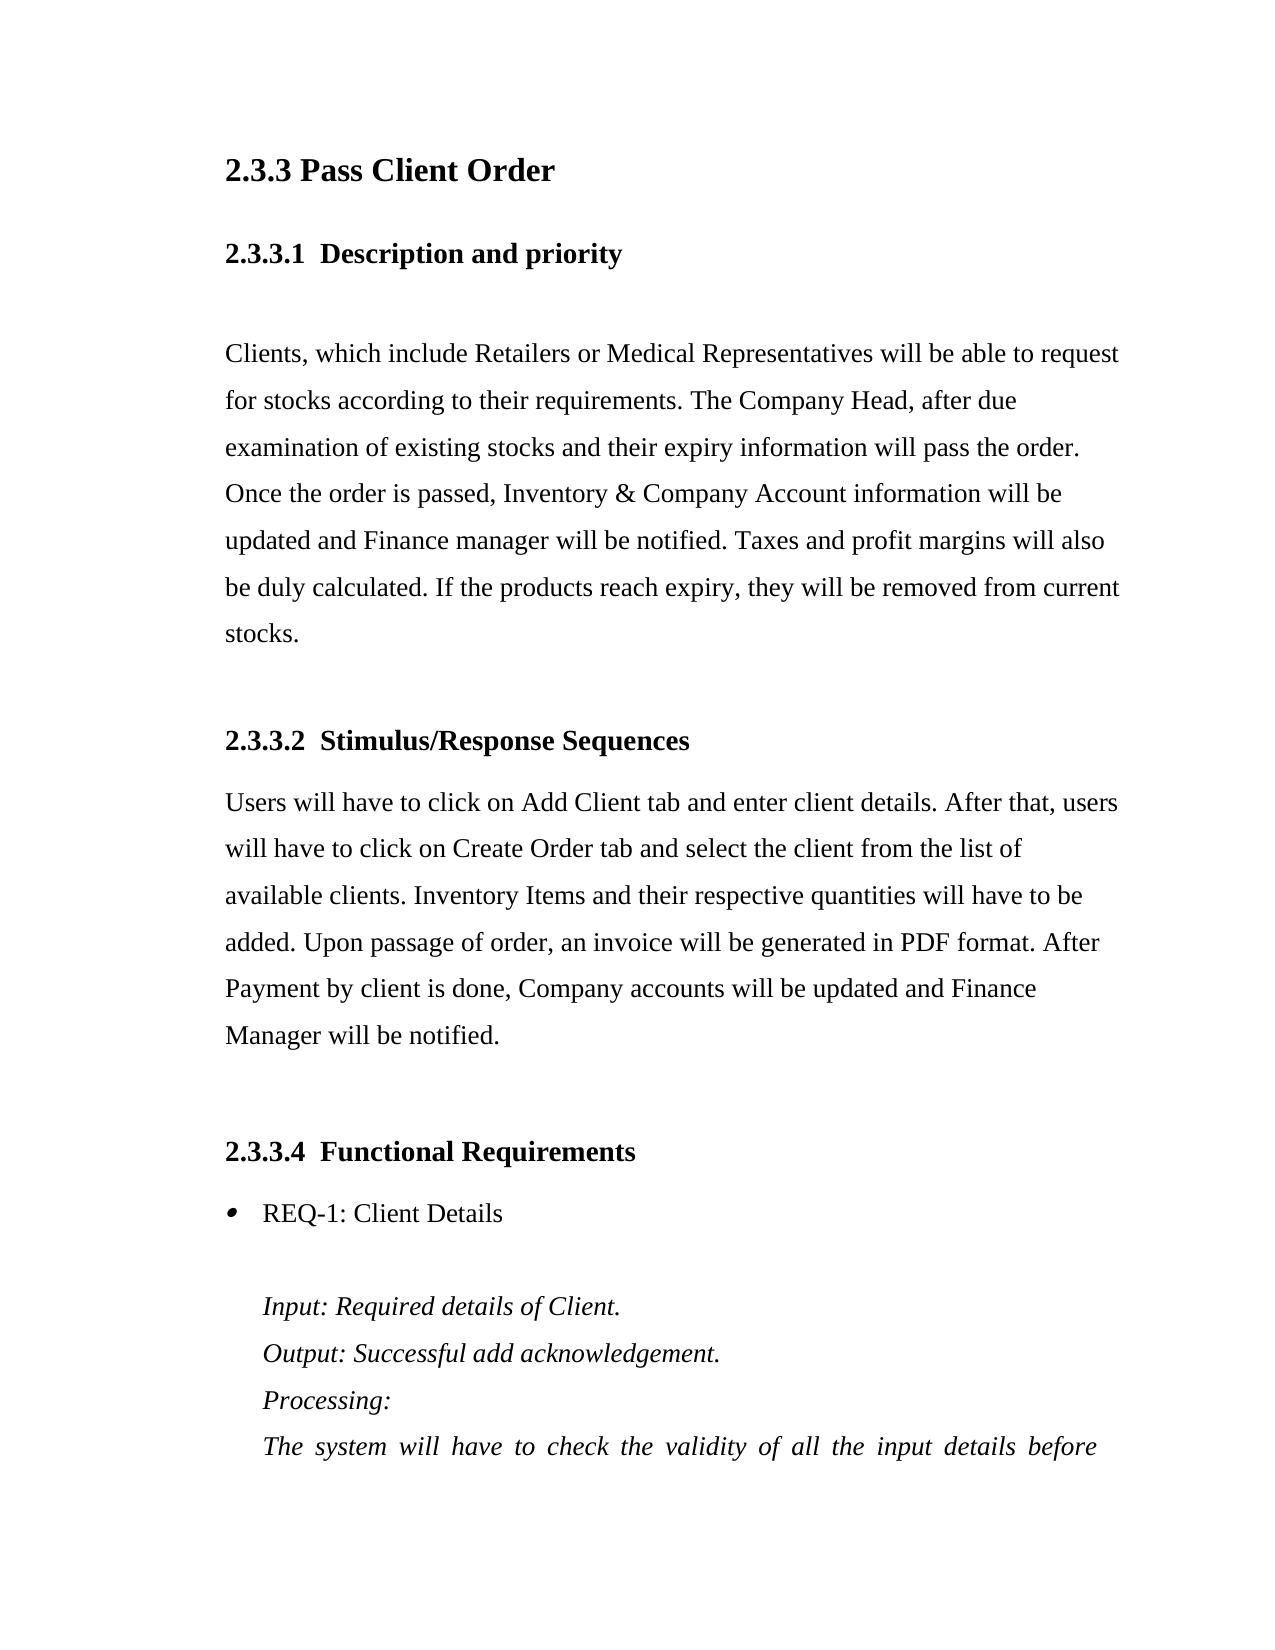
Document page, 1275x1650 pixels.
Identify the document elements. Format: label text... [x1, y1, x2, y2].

text 2.3.3.2 Stimulus/Response Sequences [225, 723, 1125, 757]
text 2.3.3.1 Description and priority [225, 237, 1125, 270]
list Input: Required details of Client. [262, 1290, 1101, 1322]
text 2.3.3.4 Functional Requirements [225, 1134, 1125, 1168]
list Processing: [262, 1384, 1101, 1415]
text Users will have to click on Add Client tab and enter client details. After that, users will have to click on Create Order tab and select the client from the list of available clients. Inventory Items and their respective quantities will have to be added. Upon passage of order, an invoice will be generated in PDF format. After Payment by client is done, Company accounts will be updated and Finance Manager will be notified. [225, 786, 1125, 1050]
list Output: Successful add acknowledgement. [262, 1337, 1101, 1368]
subtitle 2.3.3 Pass Client Order [225, 150, 1125, 188]
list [262, 1430, 1101, 1462]
text Clients, which include Retailers or Medical Representatives will be able to request for stocks according to their requirements. The Company Head, after due examination of existing stocks and their expiry information will pass the order. Once the order is passed, Inventory & Company Account information will be updated and Finance manager will be notified. Taxes and profit margins will also be duly calculated. If the products reach expiry, they will be removed from current stocks. [225, 337, 1125, 648]
list REQ-1: Client Details [225, 1197, 1101, 1228]
